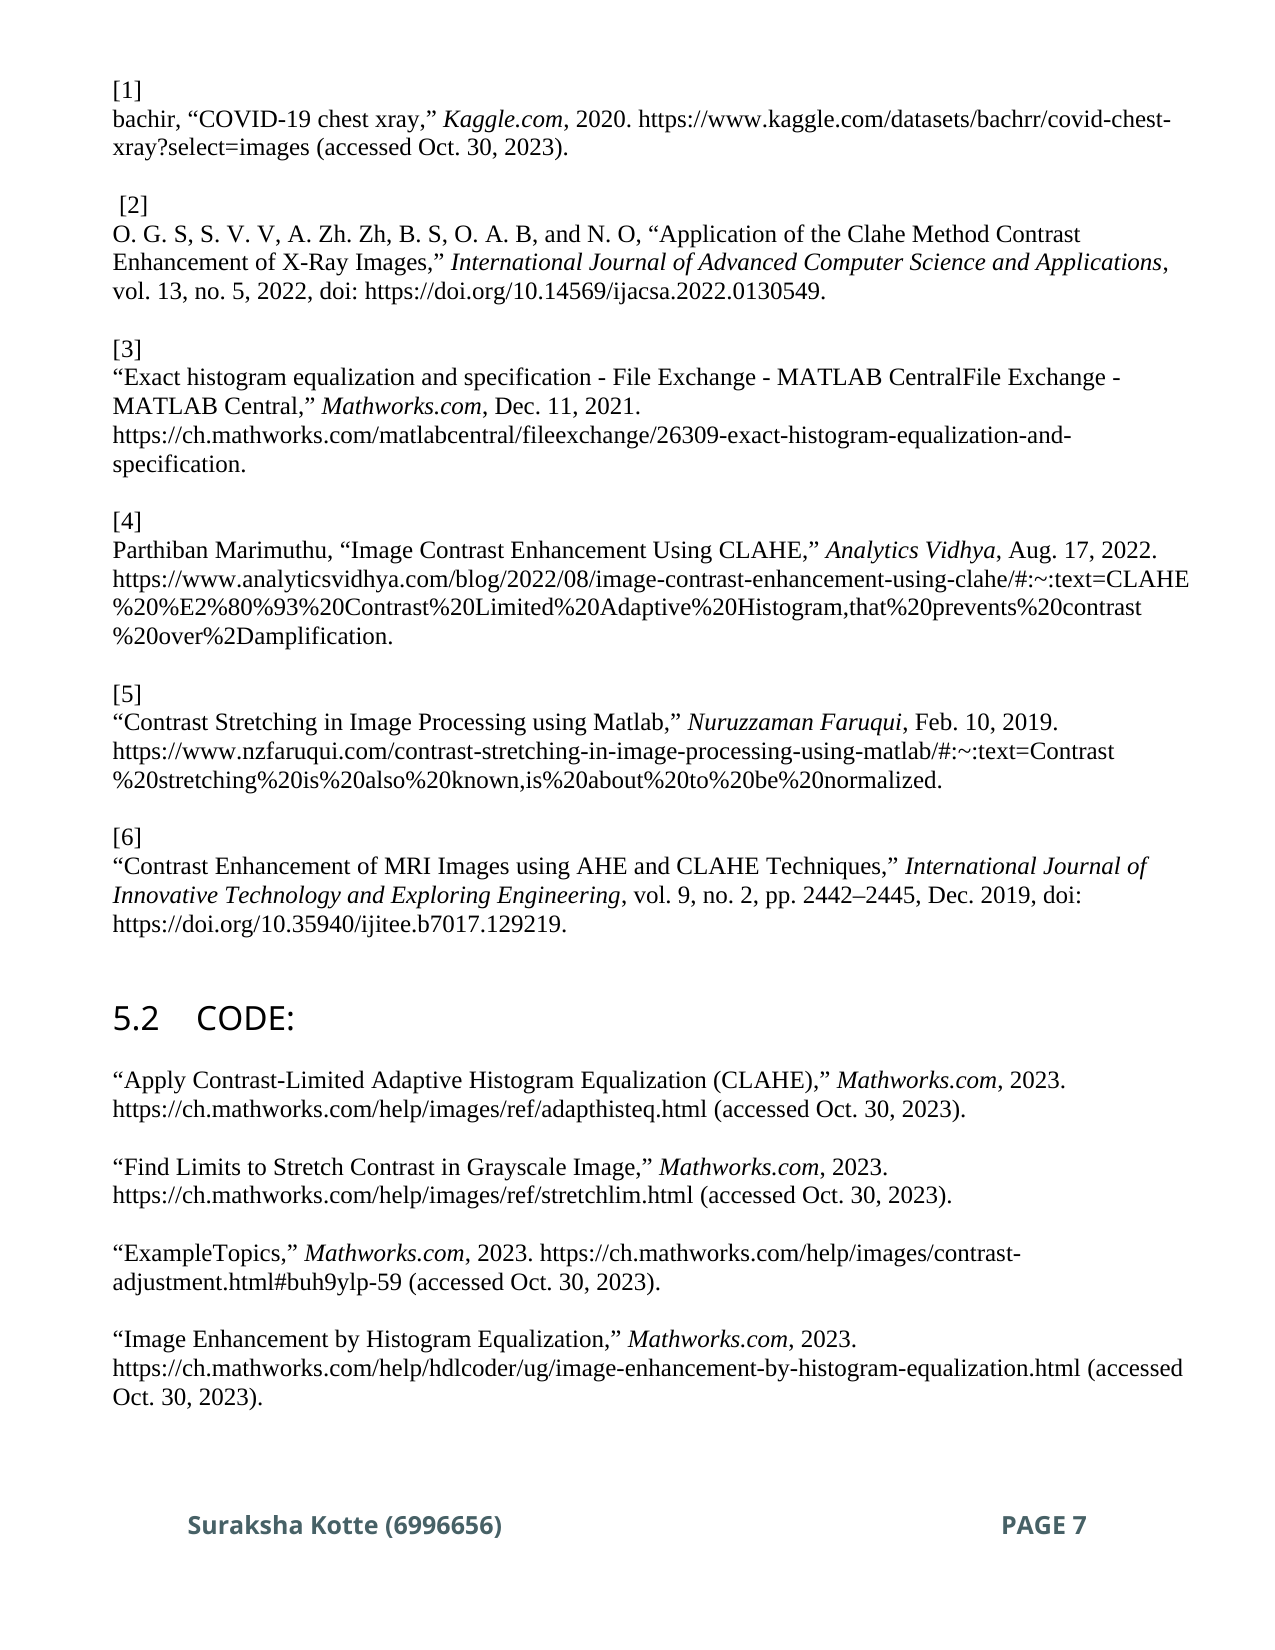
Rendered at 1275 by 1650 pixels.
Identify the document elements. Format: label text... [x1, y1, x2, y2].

text [1] [112, 75, 1200, 104]
text ‌[5] [112, 679, 1200, 707]
text [6] [112, 822, 1200, 851]
text “Image Enhancement by Histogram Equalization,” Mathworks.com, 2023. https://ch.mathworks.com/help/hdlcoder/ug/image-enhancement-by-histogram-equalization.html (accessed Oct. 30, 2023). [112, 1324, 1200, 1410]
text ‌[4] [112, 506, 1200, 535]
text O. G. S, S. V. V, A. Zh. Zh, B. S, O. A. B, and N. O, “Application of the Clahe Method Contrast Enhancement of X-Ray Images,” International Journal of Advanced Computer Science and Applications, vol. 13, no. 5, 2022, doi: https://doi.org/10.14569/ijacsa.2022.0130549. [112, 219, 1200, 305]
subtitle ‌ CODE: [112, 995, 1200, 1040]
text “Exact histogram equalization and specification - File Exchange - MATLAB CentralFile Exchange - MATLAB Central,” Mathworks.com, Dec. 11, 2021. https://ch.mathworks.com/matlabcentral/fileexchange/26309-exact-histogram-equalization-and-specification. [112, 362, 1200, 477]
text “ExampleTopics,” Mathworks.com, 2023. https://ch.mathworks.com/help/images/contrast-adjustment.html#buh9ylp-59 (accessed Oct. 30, 2023). [112, 1238, 1200, 1295]
text ‌ [2] [112, 190, 1200, 219]
text [3] [112, 334, 1200, 362]
text “Apply Contrast-Limited Adaptive Histogram Equalization (CLAHE),” Mathworks.com, 2023. https://ch.mathworks.com/help/images/ref/adapthisteq.html (accessed Oct. 30, 2023). [112, 1065, 1200, 1123]
text bachir, “COVID-19 chest xray,” Kaggle.com, 2020. https://www.kaggle.com/datasets/bachrr/covid-chest-xray?select=images (accessed Oct. 30, 2023). [112, 104, 1200, 161]
text “Find Limits to Stretch Contrast in Grayscale Image,” Mathworks.com, 2023. https://ch.mathworks.com/help/images/ref/stretchlim.html (accessed Oct. 30, 2023). [112, 1152, 1200, 1209]
text “Contrast Enhancement of MRI Images using AHE and CLAHE Techniques,” International Journal of Innovative Technology and Exploring Engineering, vol. 9, no. 2, pp. 2442–2445, Dec. 2019, doi: https://doi.org/10.35940/ijitee.b7017.129219. [112, 851, 1200, 937]
text “Contrast Stretching in Image Processing using Matlab,” Nuruzzaman Faruqui, Feb. 10, 2019. https://www.nzfaruqui.com/contrast-stretching-in-image-processing-using-matlab/#:~:text=Contrast%20stretching%20is%20also%20known,is%20about%20to%20be%20normalized. [112, 707, 1200, 794]
text Parthiban Marimuthu, “Image Contrast Enhancement Using CLAHE,” Analytics Vidhya, Aug. 17, 2022. https://www.analyticsvidhya.com/blog/2022/08/image-contrast-enhancement-using-clahe/#:~:text=CLAHE%20%E2%80%93%20Contrast%20Limited%20Adaptive%20Histogram,that%20prevents%20contrast%20over%2Damplification. [112, 535, 1200, 650]
